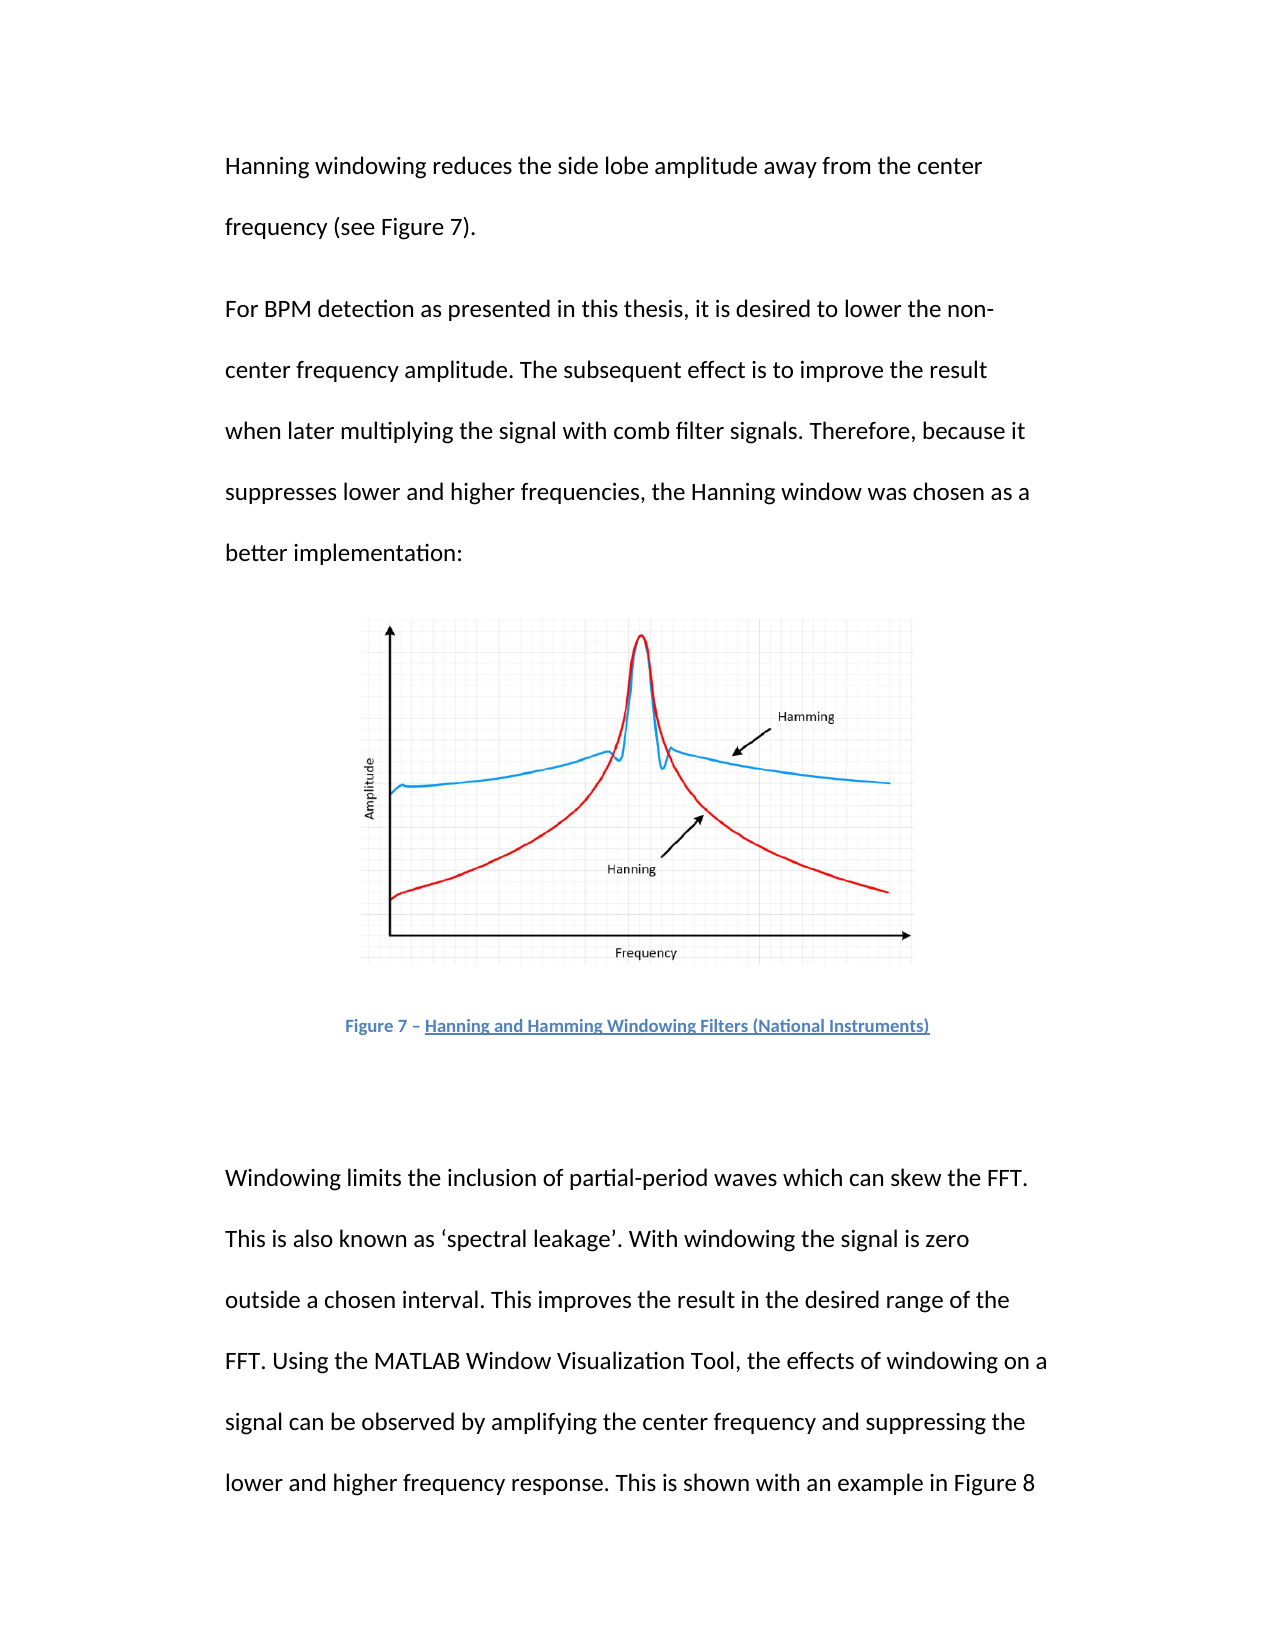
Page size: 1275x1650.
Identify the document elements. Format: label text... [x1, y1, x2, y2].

picture [360, 618, 915, 965]
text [225, 150, 1050, 242]
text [225, 1162, 1050, 1498]
text Figure 7 – Hanning and Hamming Windowing Filters (National Instruments) [225, 1014, 1050, 1037]
text For BPM detection as presented in this thesis, it is desired to lower the non-center frequency amplitude. The subsequent effect is to improve the result when later multiplying the signal with comb filter signals. Therefore, because it suppresses lower and higher frequencies, the Hanning window was chosen as a better implementation: [225, 293, 1050, 568]
